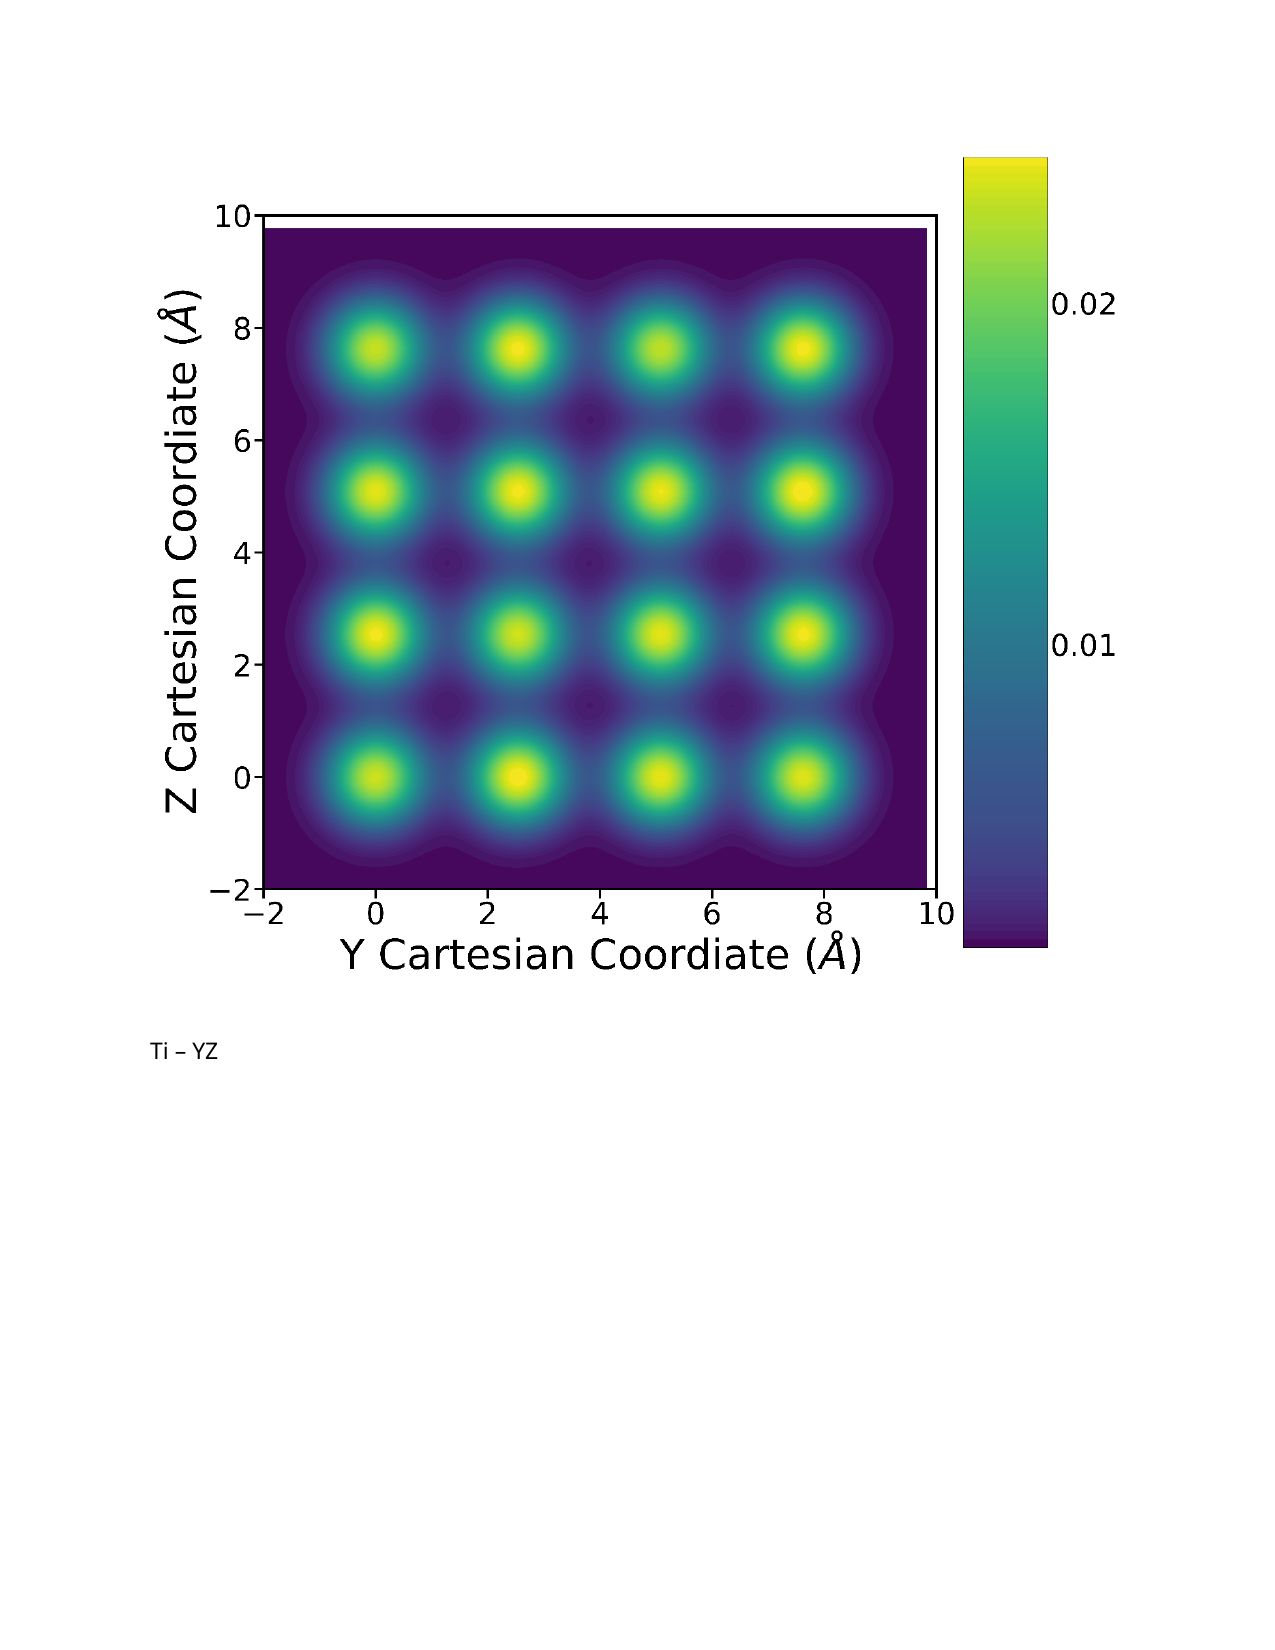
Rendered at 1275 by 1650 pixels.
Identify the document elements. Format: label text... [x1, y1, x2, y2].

text Ti – YZ [150, 1035, 1125, 1066]
picture [150, 150, 1125, 1017]
